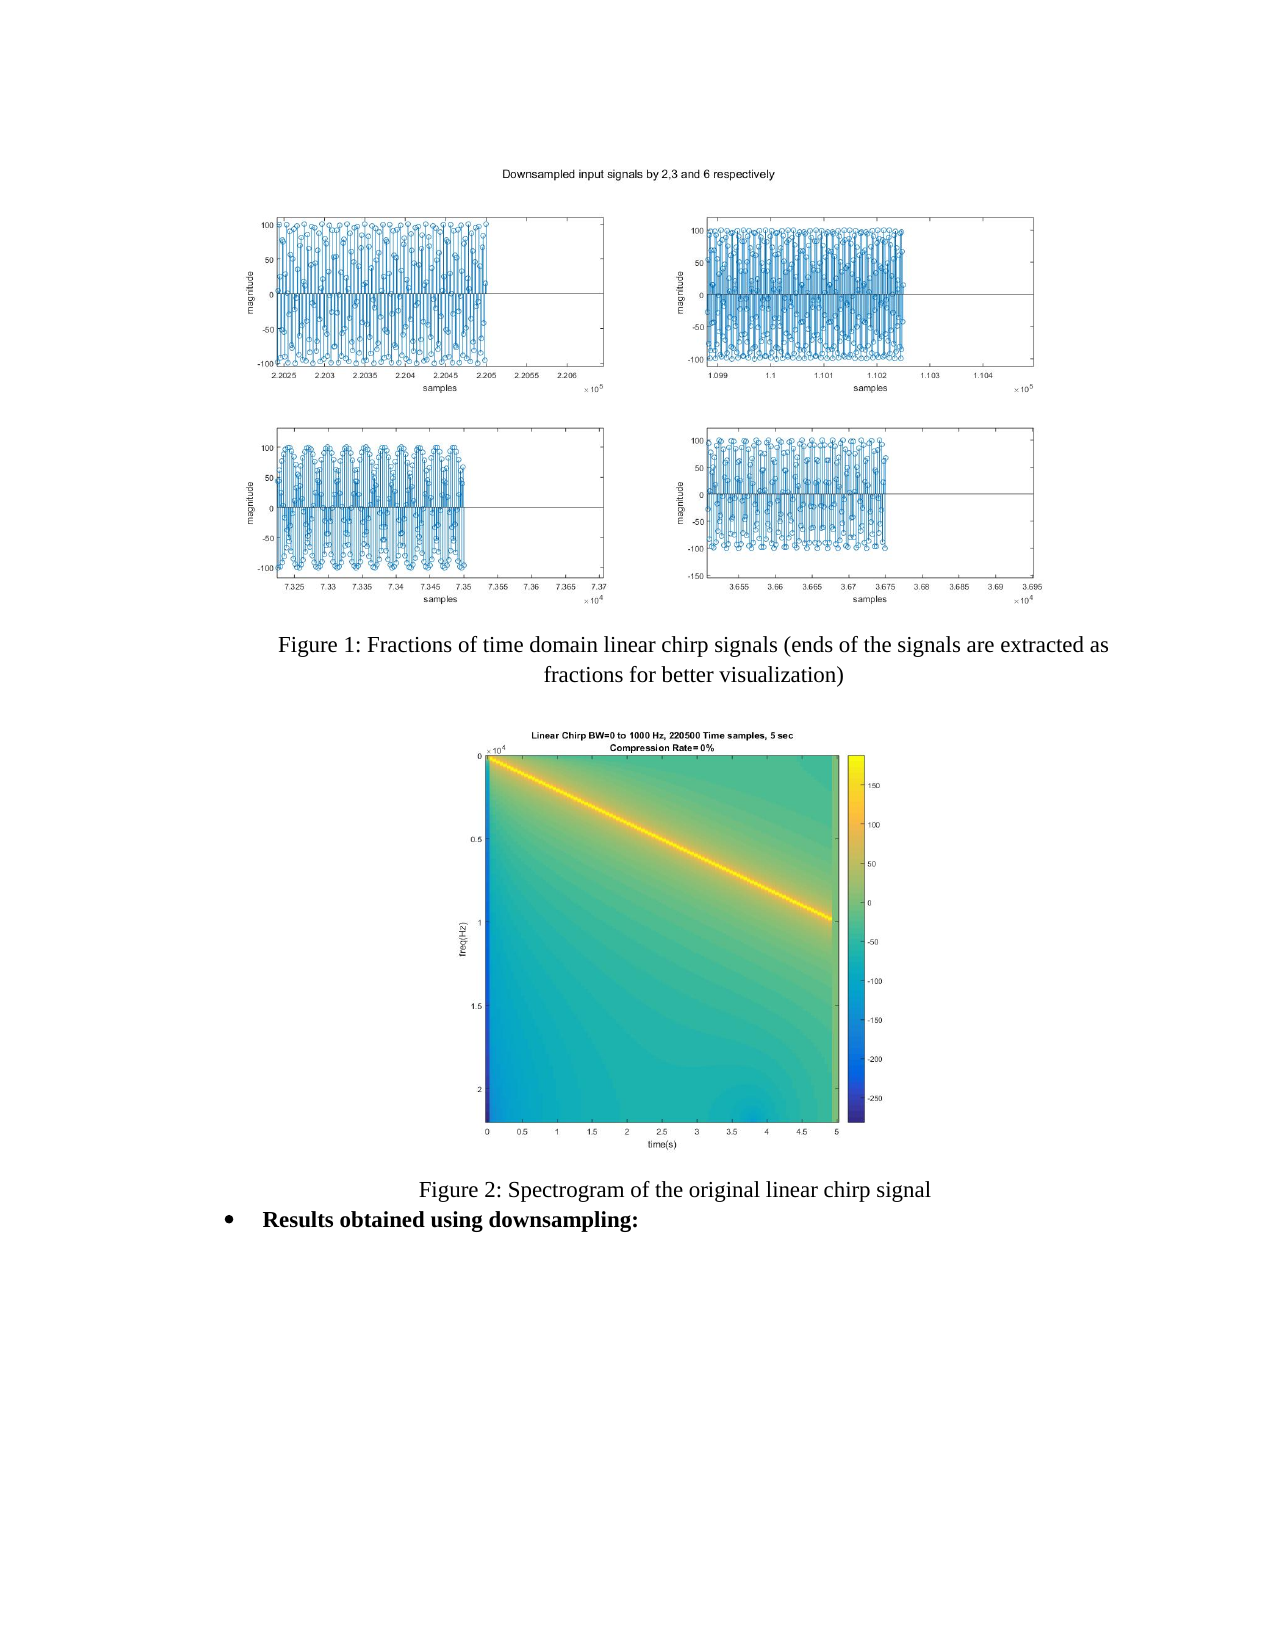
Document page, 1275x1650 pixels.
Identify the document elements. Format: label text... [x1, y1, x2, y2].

picture [150, 150, 1125, 627]
list Results obtained using downsampling: [225, 1206, 1125, 1232]
picture [426, 721, 924, 1172]
list Figure 1: Fractions of time domain linear chirp signals (ends of the signals are extracted as fractions for better visualization) [262, 631, 1125, 687]
list Figure 2: Spectrogram of the original linear chirp signal [225, 1176, 1125, 1202]
